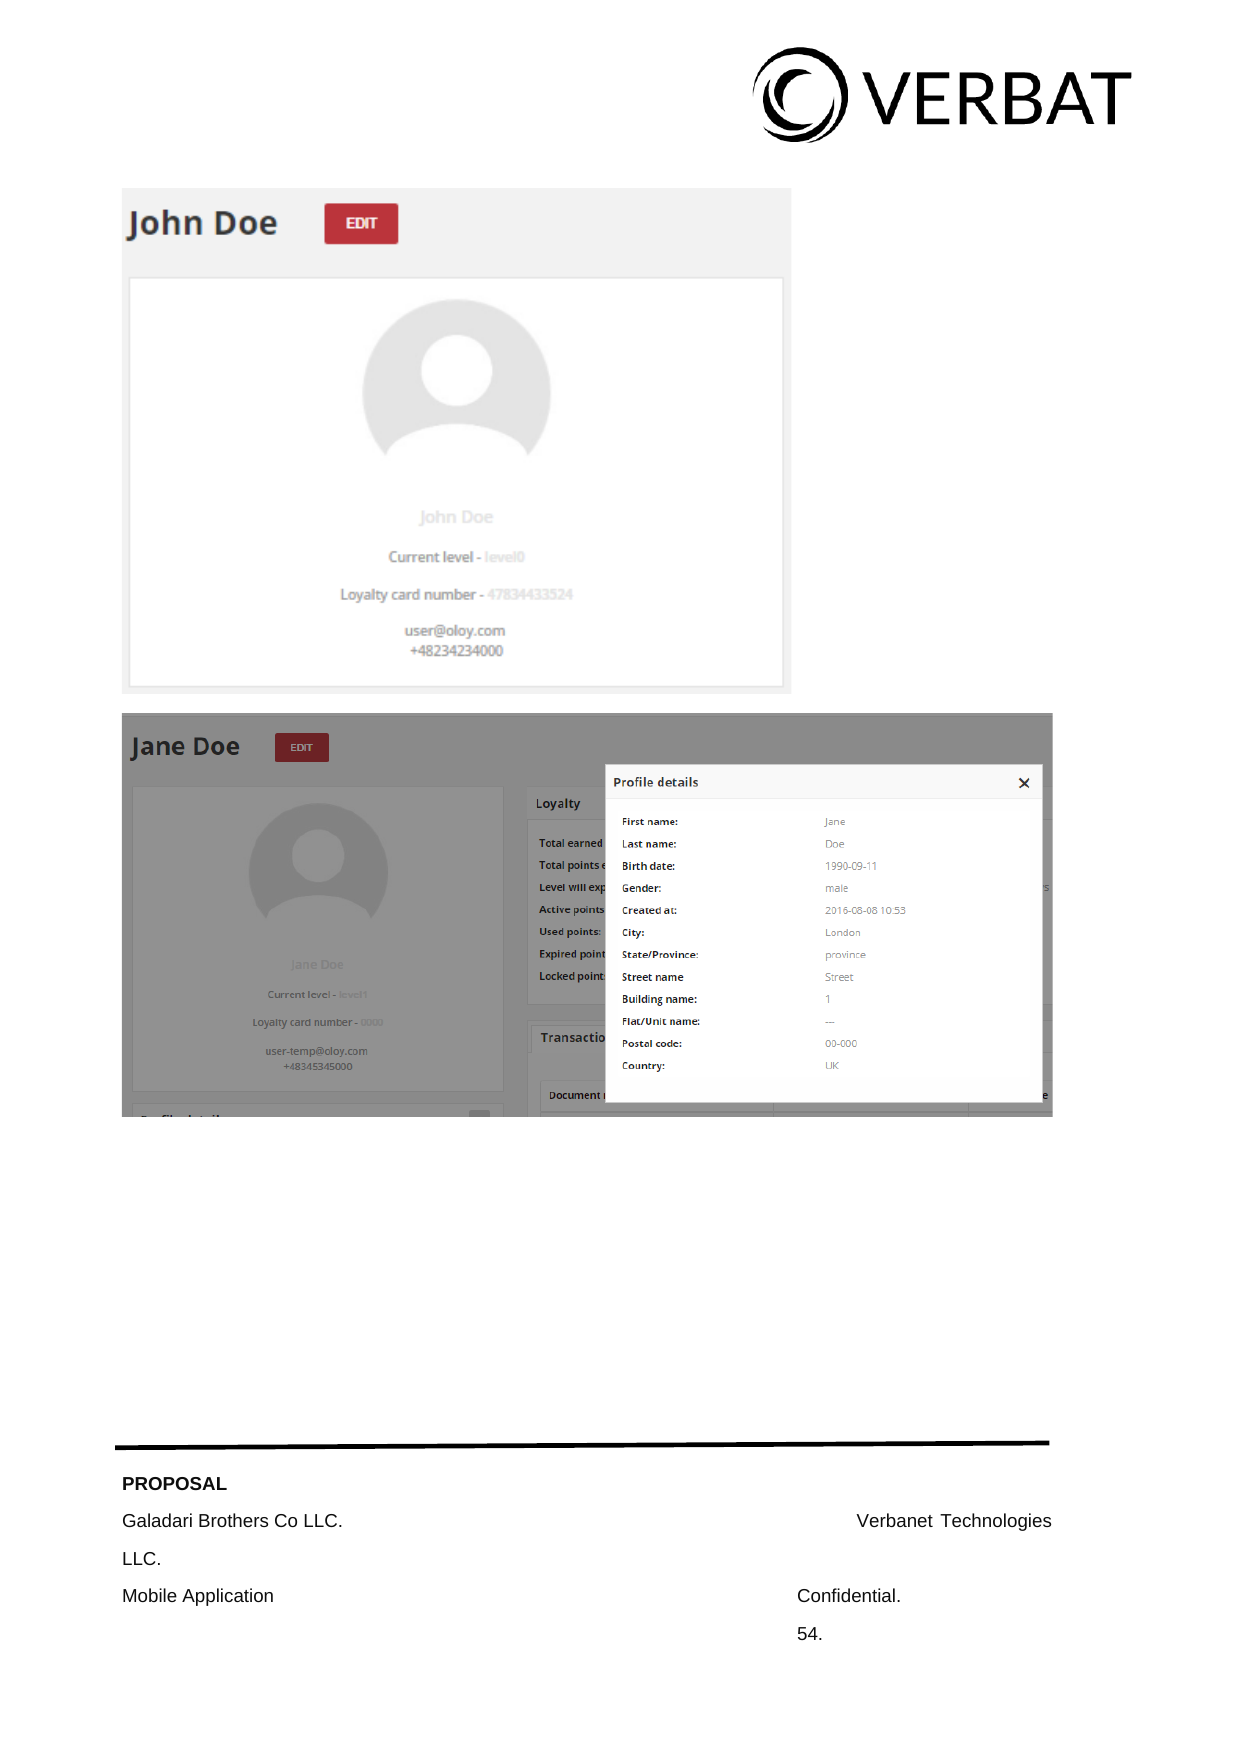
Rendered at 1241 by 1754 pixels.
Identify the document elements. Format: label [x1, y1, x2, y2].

picture [748, 42, 1136, 142]
picture [121, 713, 1053, 1117]
picture [121, 188, 792, 694]
